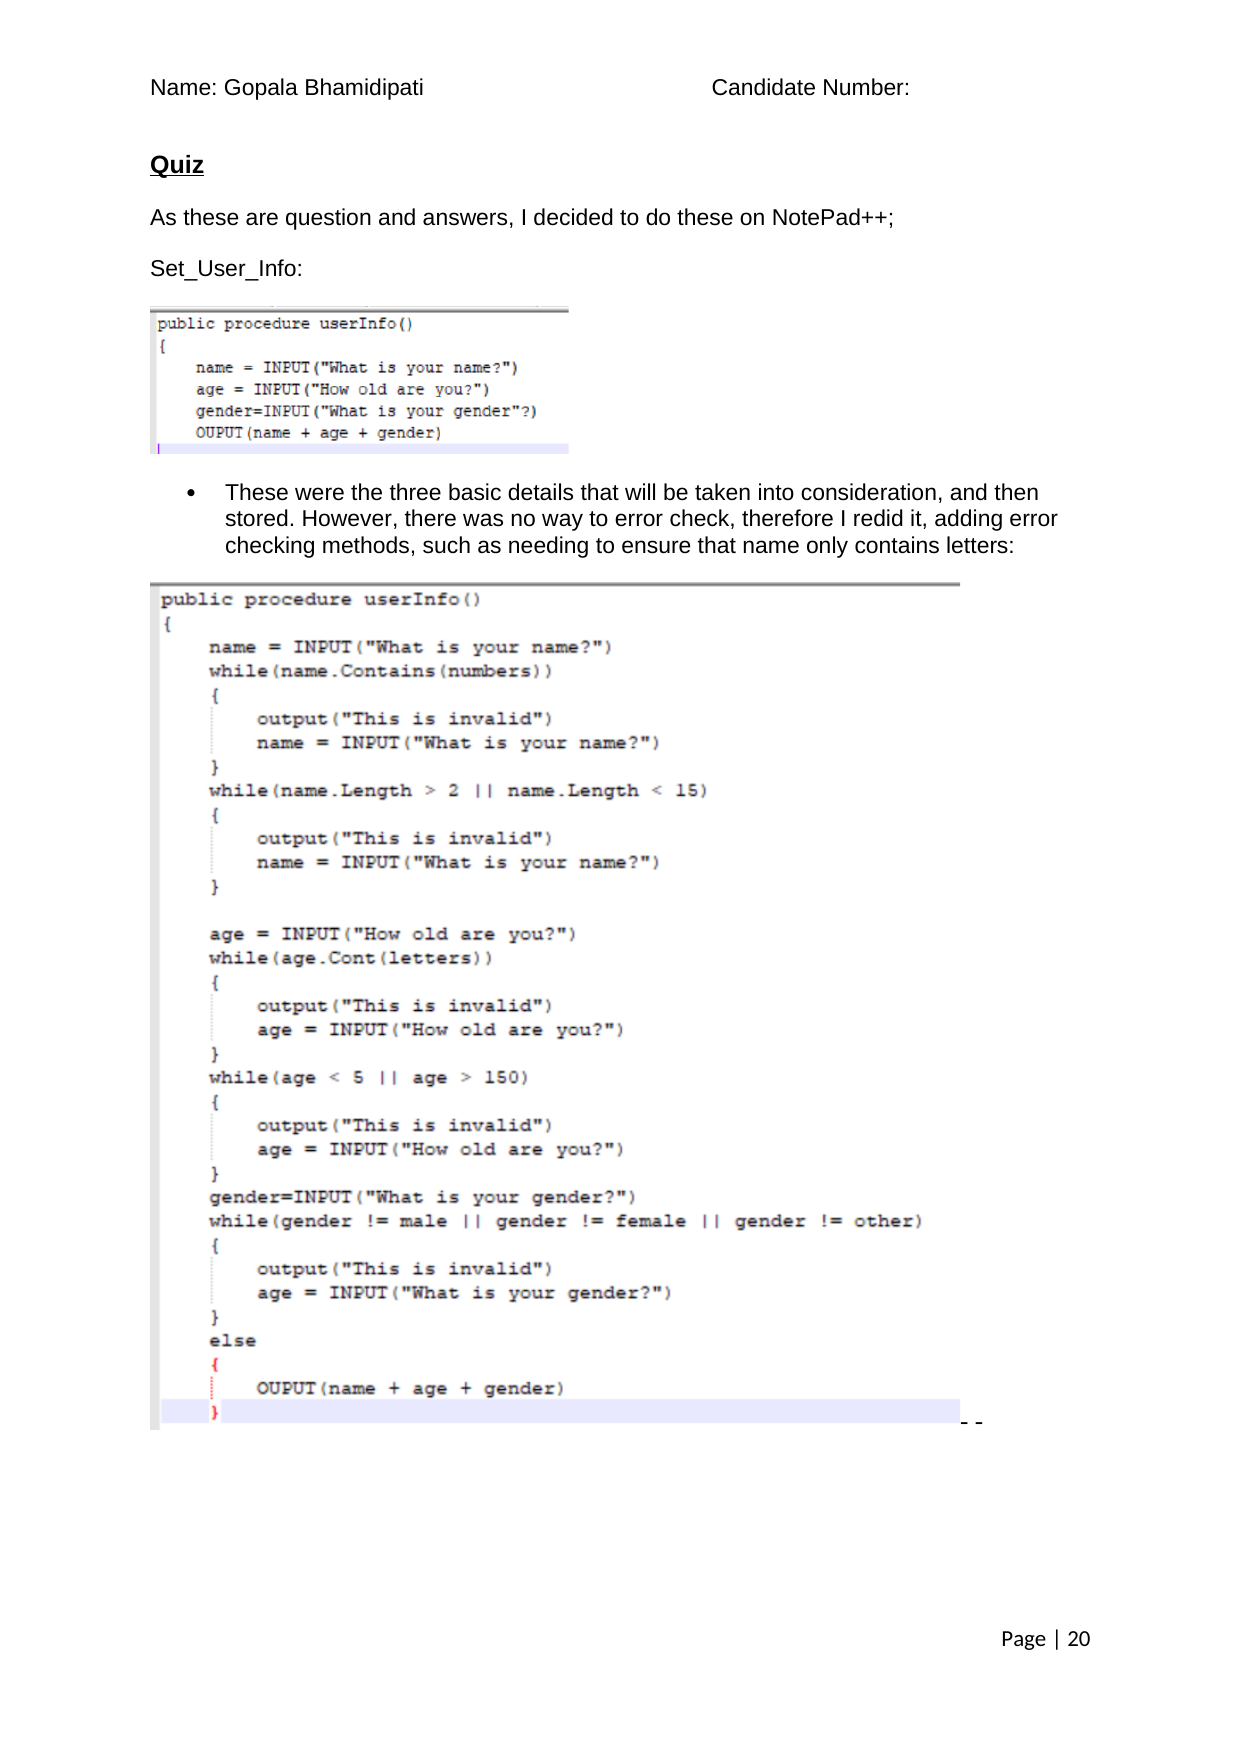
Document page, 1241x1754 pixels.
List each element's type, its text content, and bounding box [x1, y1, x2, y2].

picture [150, 582, 961, 1430]
text As these are question and answers, I decided to do these on NotePad++; [150, 204, 1090, 230]
text Quiz [150, 150, 1090, 179]
picture [150, 306, 569, 454]
text Set_User_Info: [150, 255, 1090, 281]
list These were the three basic details that will be taken into consideration, and then stored. However, there was no way to error check, therefore I redid it, adding error checking methods, such as needing to ensure that name only contains letters: [187, 479, 1090, 558]
